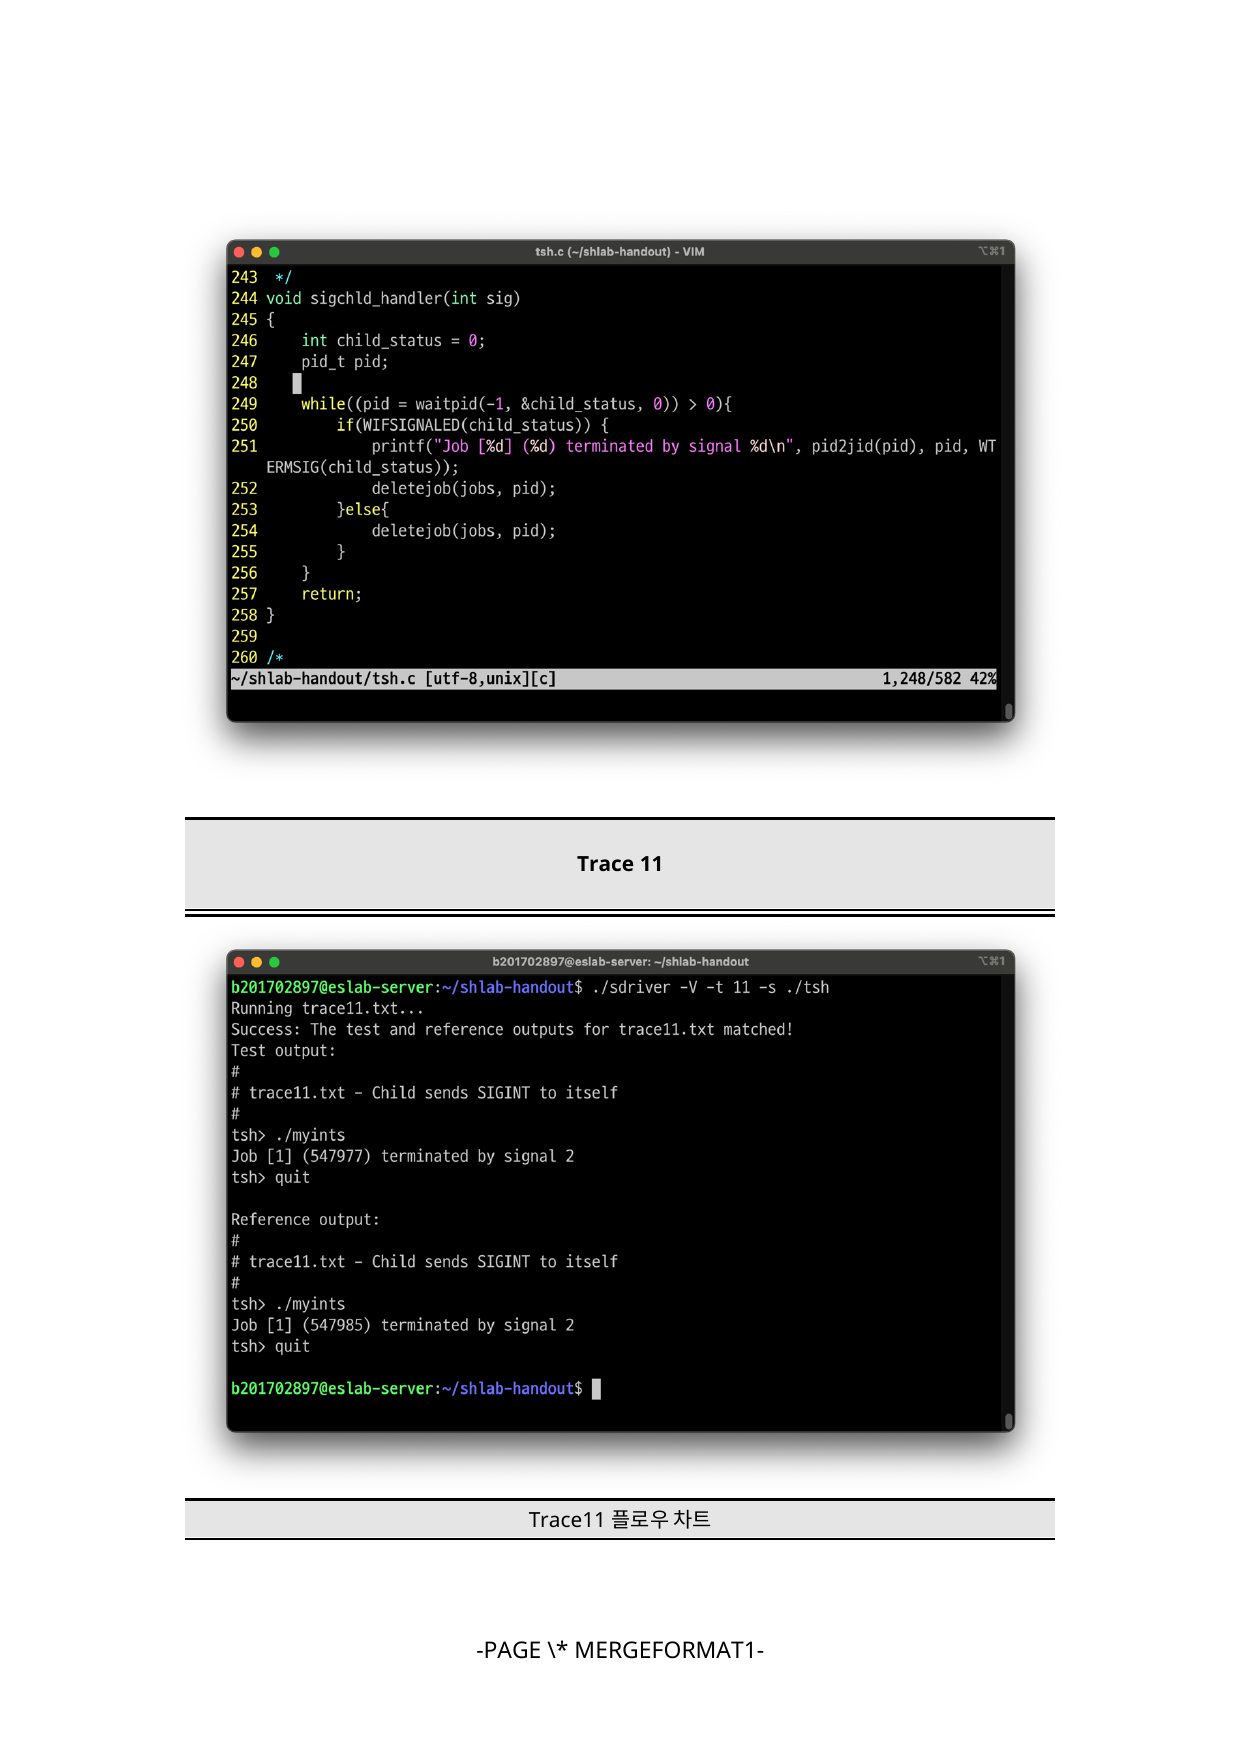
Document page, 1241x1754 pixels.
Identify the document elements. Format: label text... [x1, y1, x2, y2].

picture [177, 917, 1063, 1497]
table_header Trace11 플로우 차트 [185, 1501, 1055, 1537]
table_header Trace 11 [185, 820, 1055, 908]
picture [177, 206, 1063, 787]
